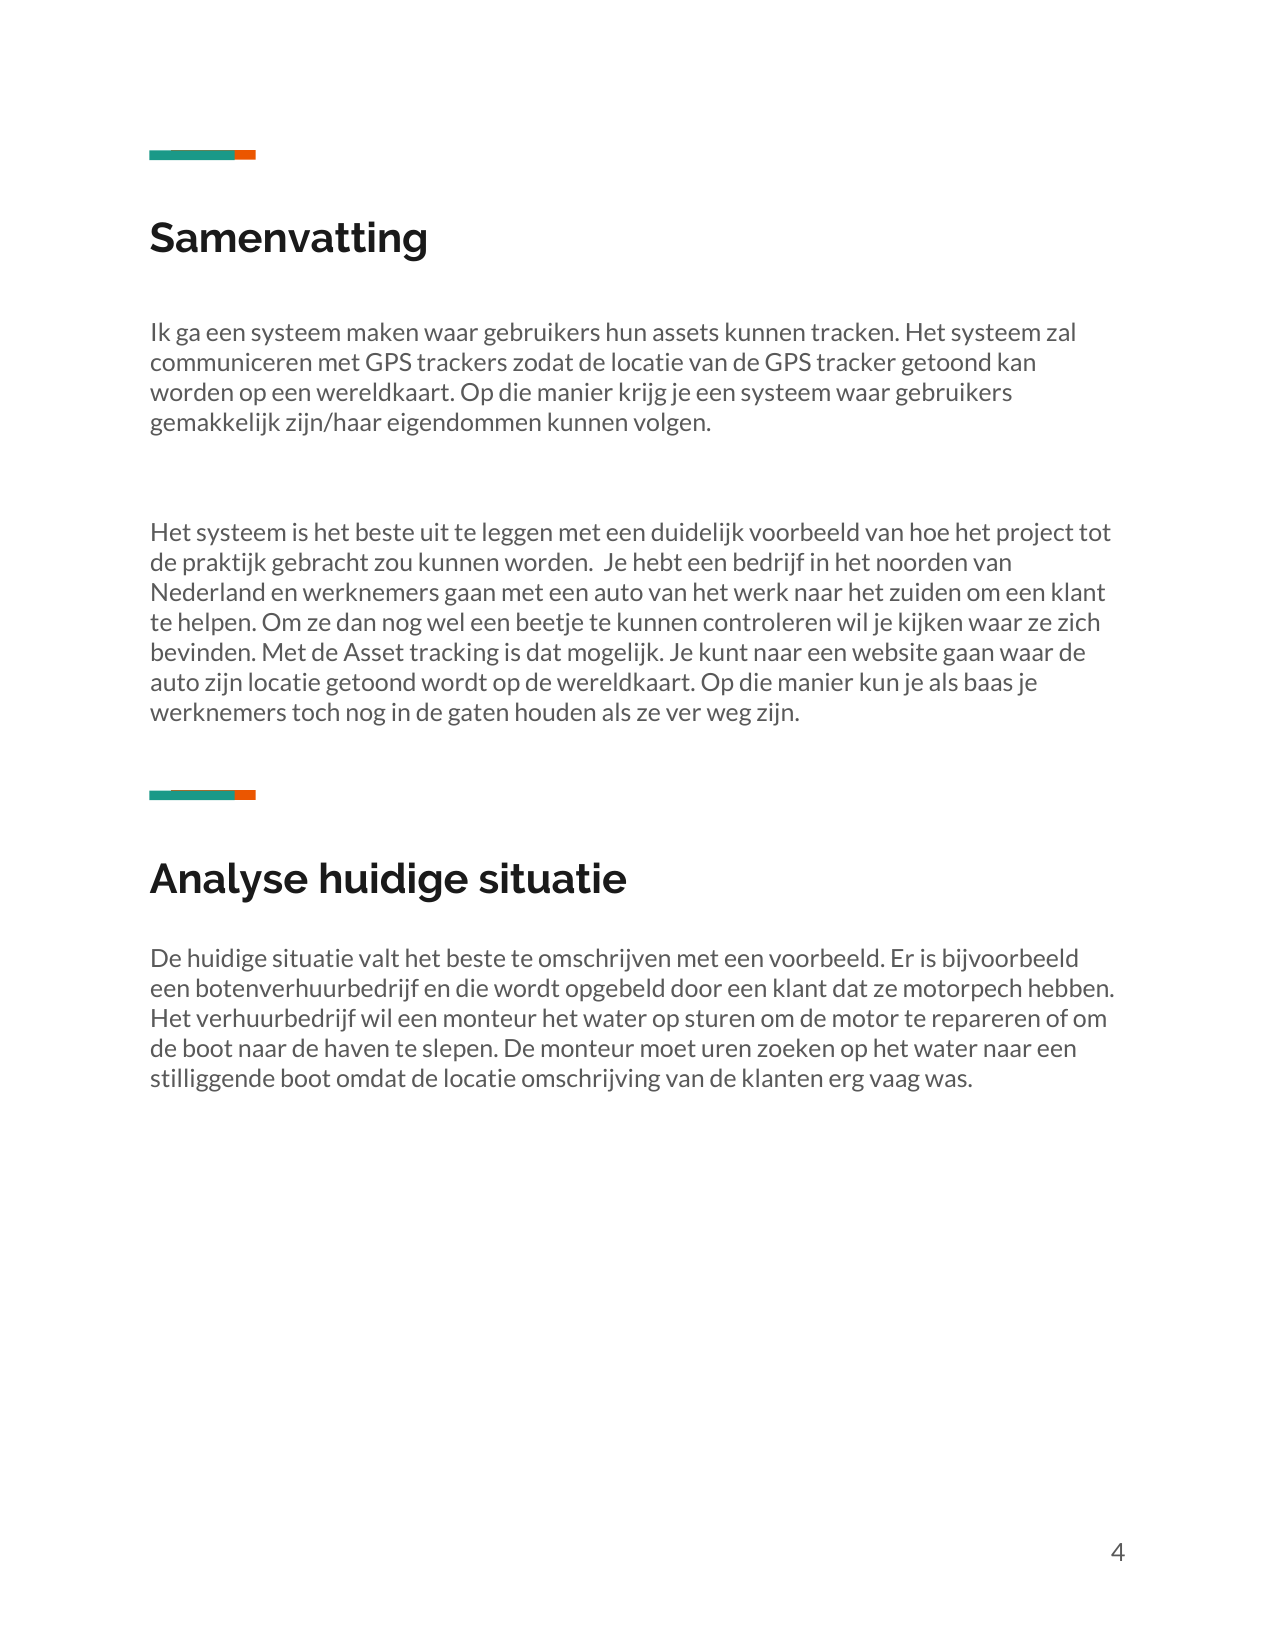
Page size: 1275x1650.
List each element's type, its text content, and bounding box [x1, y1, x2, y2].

text De huidige situatie valt het beste te omschrijven met een voorbeeld. Er is bijvoorbeeld een botenverhuurbedrijf en die wordt opgebeld door een klant dat ze motorpech hebben. Het verhuurbedrijf wil een monteur het water op sturen om de motor te repareren of om de boot naar de haven te slepen. De monteur moet uren zoeken op het water naar een stilliggende boot omdat de locatie omschrijving van de klanten erg vaag was. [150, 942, 1125, 1092]
text Ik ga een systeem maken waar gebruikers hun assets kunnen tracken. Het systeem zal communiceren met GPS trackers zodat de locatie van de GPS tracker getoond kan worden op een wereldkaart. Op die manier krijg je een systeem waar gebruikers gemakkelijk zijn/haar eigendommen kunnen volgen. [150, 316, 1125, 436]
subtitle Samenvatting [149, 214, 1125, 263]
subtitle Analyse huidige situatie [149, 854, 1125, 903]
text Het systeem is het beste uit te leggen met een duidelijk voorbeeld van hoe het project tot de praktijk gebracht zou kunnen worden. Je hebt een bedrijf in het noorden van Nederland en werknemers gaan met een auto van het werk naar het zuiden om een klant te helpen. Om ze dan nog wel een beetje te kunnen controleren wil je kijken waar ze zich bevinden. Met de Asset tracking is dat mogelijk. Je kunt naar een website gaan waar de auto zijn locatie getoond wordt op de wereldkaart. Op die manier kun je als baas je werknemers toch nog in de gaten houden als ze ver weg zijn. [150, 516, 1125, 726]
